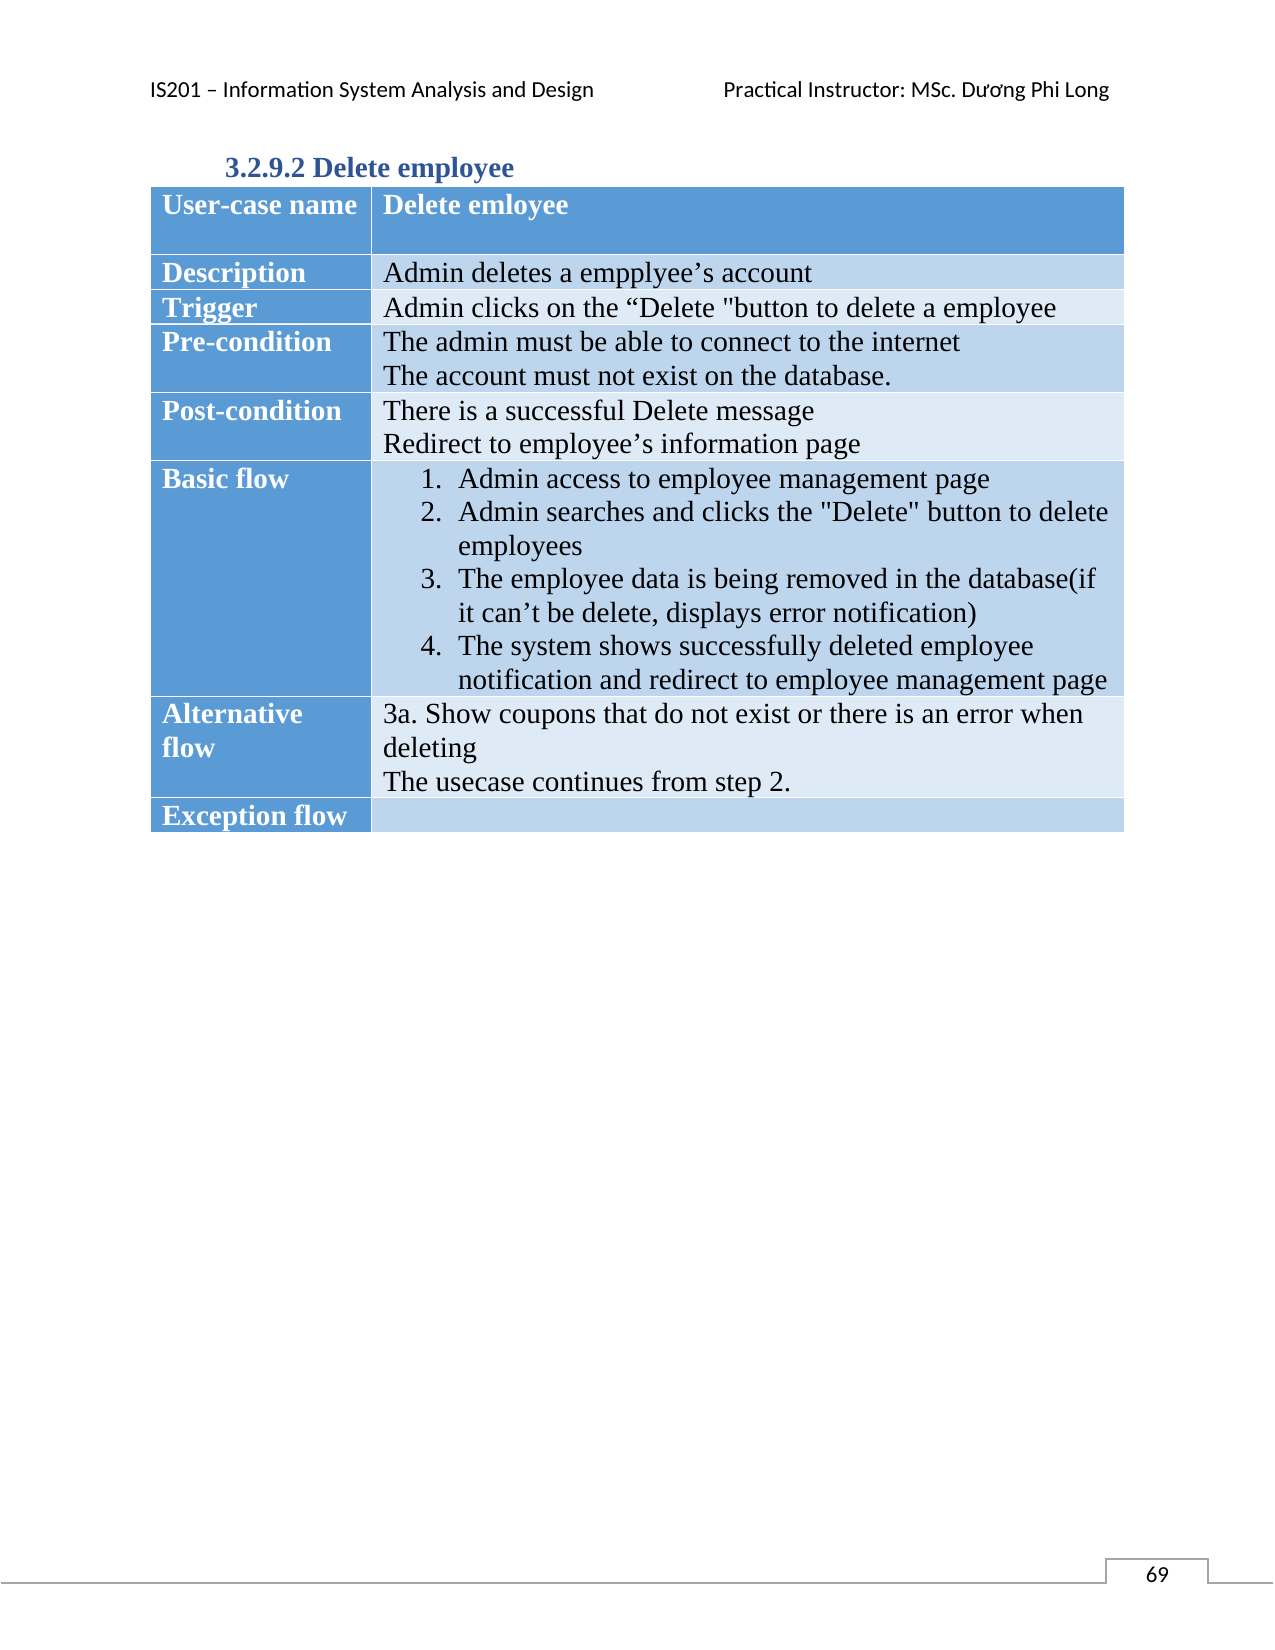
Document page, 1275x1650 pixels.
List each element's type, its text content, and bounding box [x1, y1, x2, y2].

table_cell Admin deletes a empplyee’s account [372, 255, 1124, 289]
table_cell The admin must be able to connect to the internet The account must not exist on the database. [372, 325, 1124, 392]
table_cell Basic flow [151, 461, 371, 696]
table_header Delete emloyee [372, 187, 1124, 254]
table_cell There is a successful Delete message Redirect to employee’s information page [372, 393, 1124, 460]
table_cell Trigger [151, 290, 371, 323]
table_cell Alternative flow [151, 697, 371, 797]
table_cell Admin access to employee management page Admin searches and clicks the "Delete" button to delete employees The employee data is being removed in the database(if it can’t be delete, displays error notification) The system shows successfully deleted employee notification and redirect to employee management page [372, 461, 1124, 696]
table_cell Admin clicks on the “Delete "button to delete a employee [372, 290, 1124, 323]
table_cell Exception flow [151, 798, 371, 832]
table_cell Pre-condition [151, 325, 371, 392]
subtitle 3.2.9.2 Delete employee [150, 150, 1125, 183]
table_cell [372, 798, 1124, 832]
table_cell Post-condition [151, 393, 371, 460]
table_cell Description [151, 255, 371, 289]
table_cell 3a. Show coupons that do not exist or there is an error when deleting The usecase continues from step 2. [372, 697, 1124, 797]
table_header User-case name [151, 187, 371, 254]
